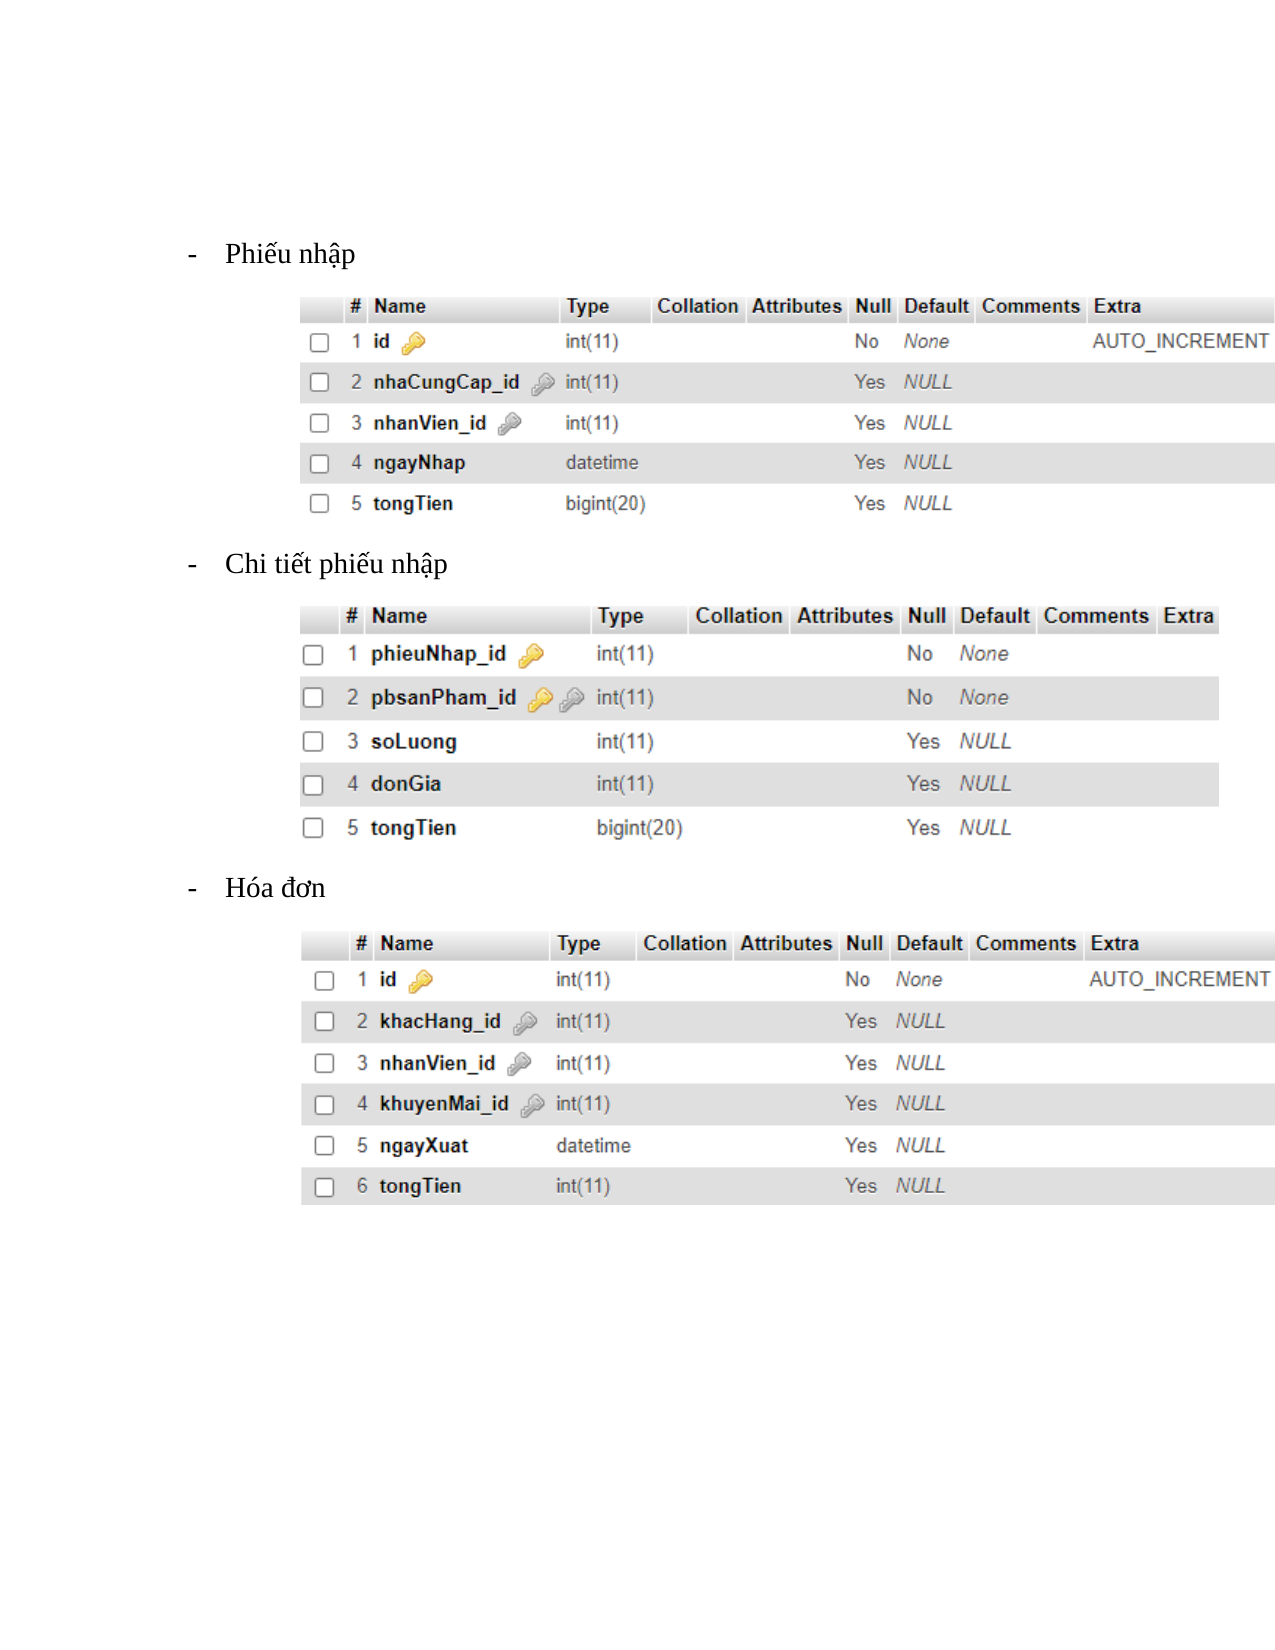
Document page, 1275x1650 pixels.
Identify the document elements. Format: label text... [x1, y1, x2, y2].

picture [300, 297, 1275, 519]
list Chi tiết phiếu nhập [187, 546, 1125, 579]
list Phiếu nhập [187, 236, 1125, 270]
picture [300, 606, 1219, 843]
picture [300, 931, 1275, 1205]
list Hóa đơn [187, 870, 1125, 904]
